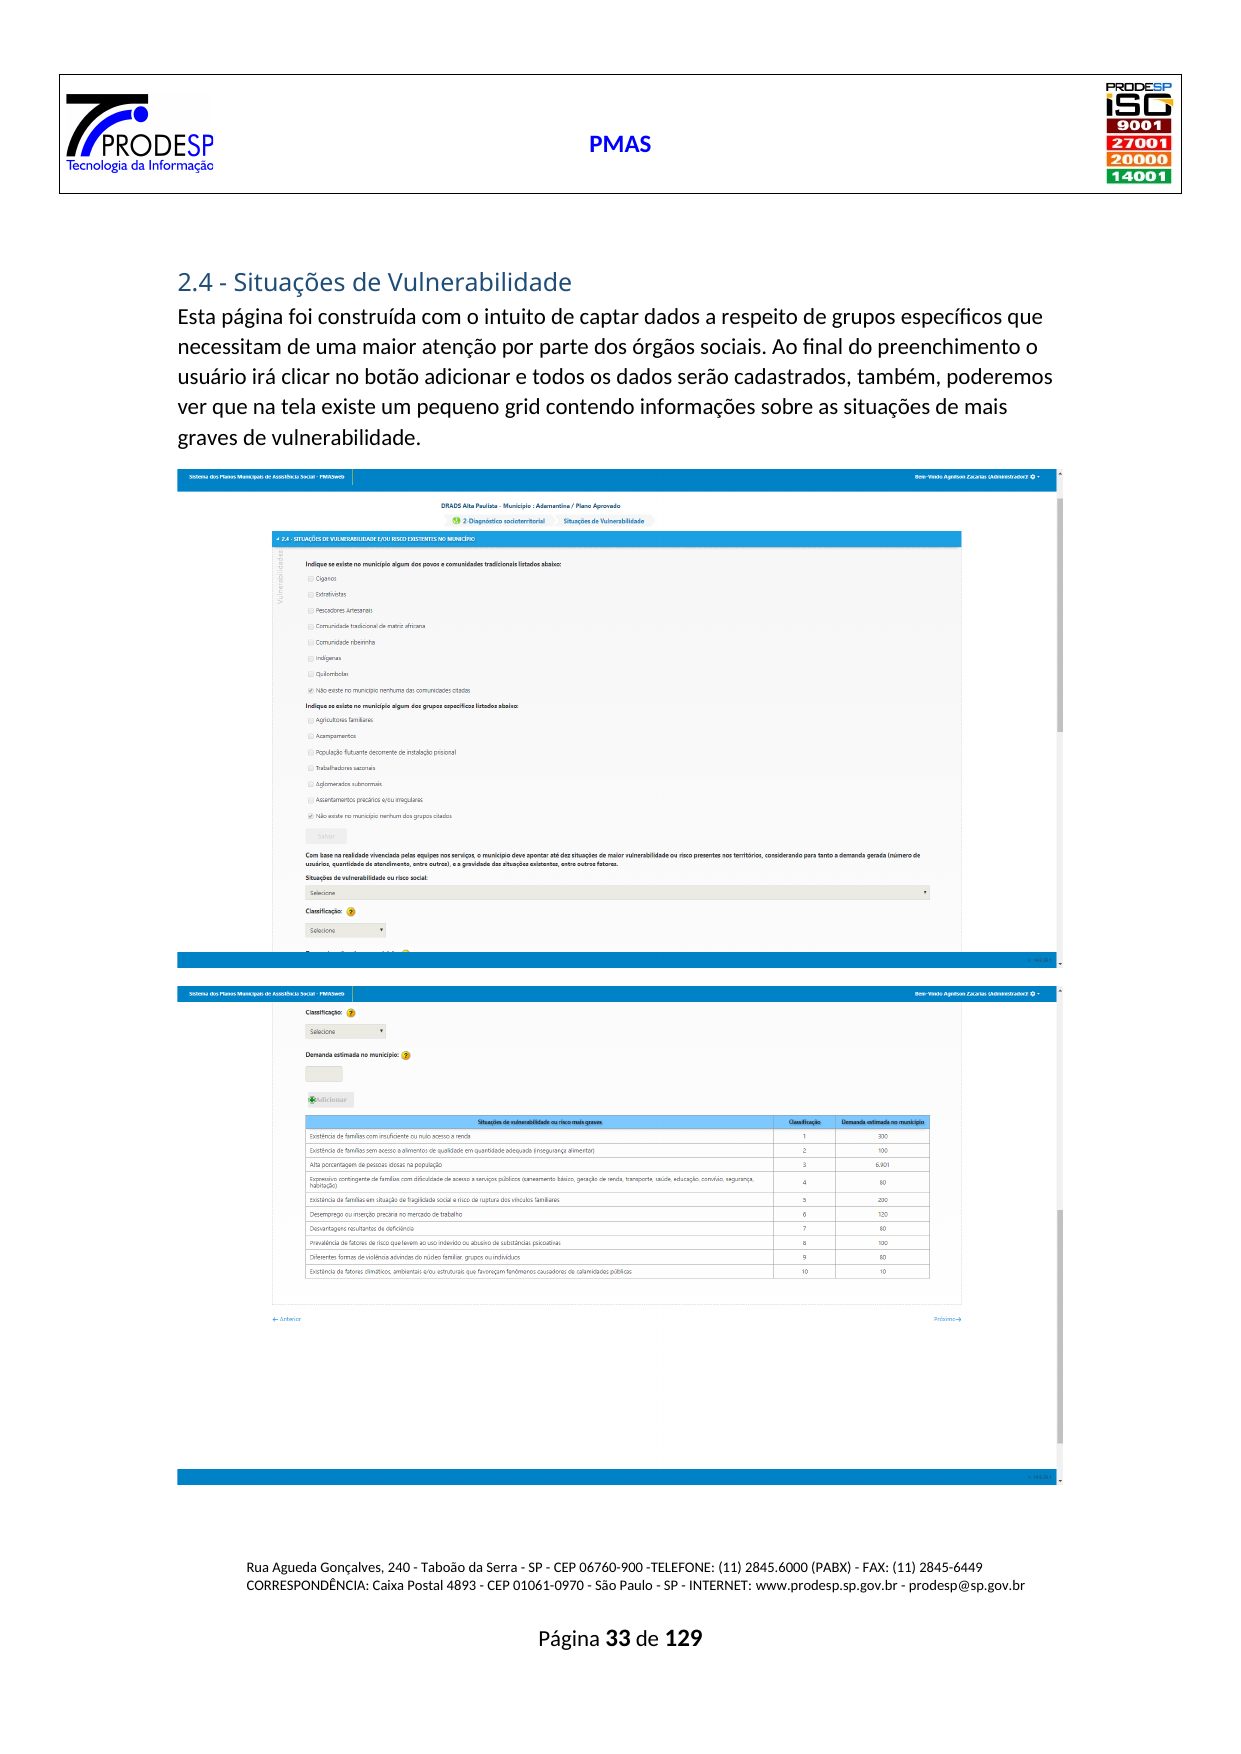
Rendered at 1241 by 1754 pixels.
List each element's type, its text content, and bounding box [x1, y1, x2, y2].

picture [177, 469, 1063, 968]
subtitle 2.4 - Situações de Vulnerabilidade [177, 265, 1063, 299]
picture [177, 986, 1063, 1485]
text Esta página foi construída com o intuito de captar dados a respeito de grupos específicos que necessitam de uma maior atenção por parte dos órgãos sociais. Ao final do preenchimento o usuário irá clicar no botão adicionar e todos os dados serão cadastrados, também, poderemos ver que na tela existe um pequeno grid contendo informações sobre as situações de mais graves de vulnerabilidade. [177, 302, 1063, 451]
picture [66, 94, 214, 173]
picture [1102, 80, 1174, 187]
